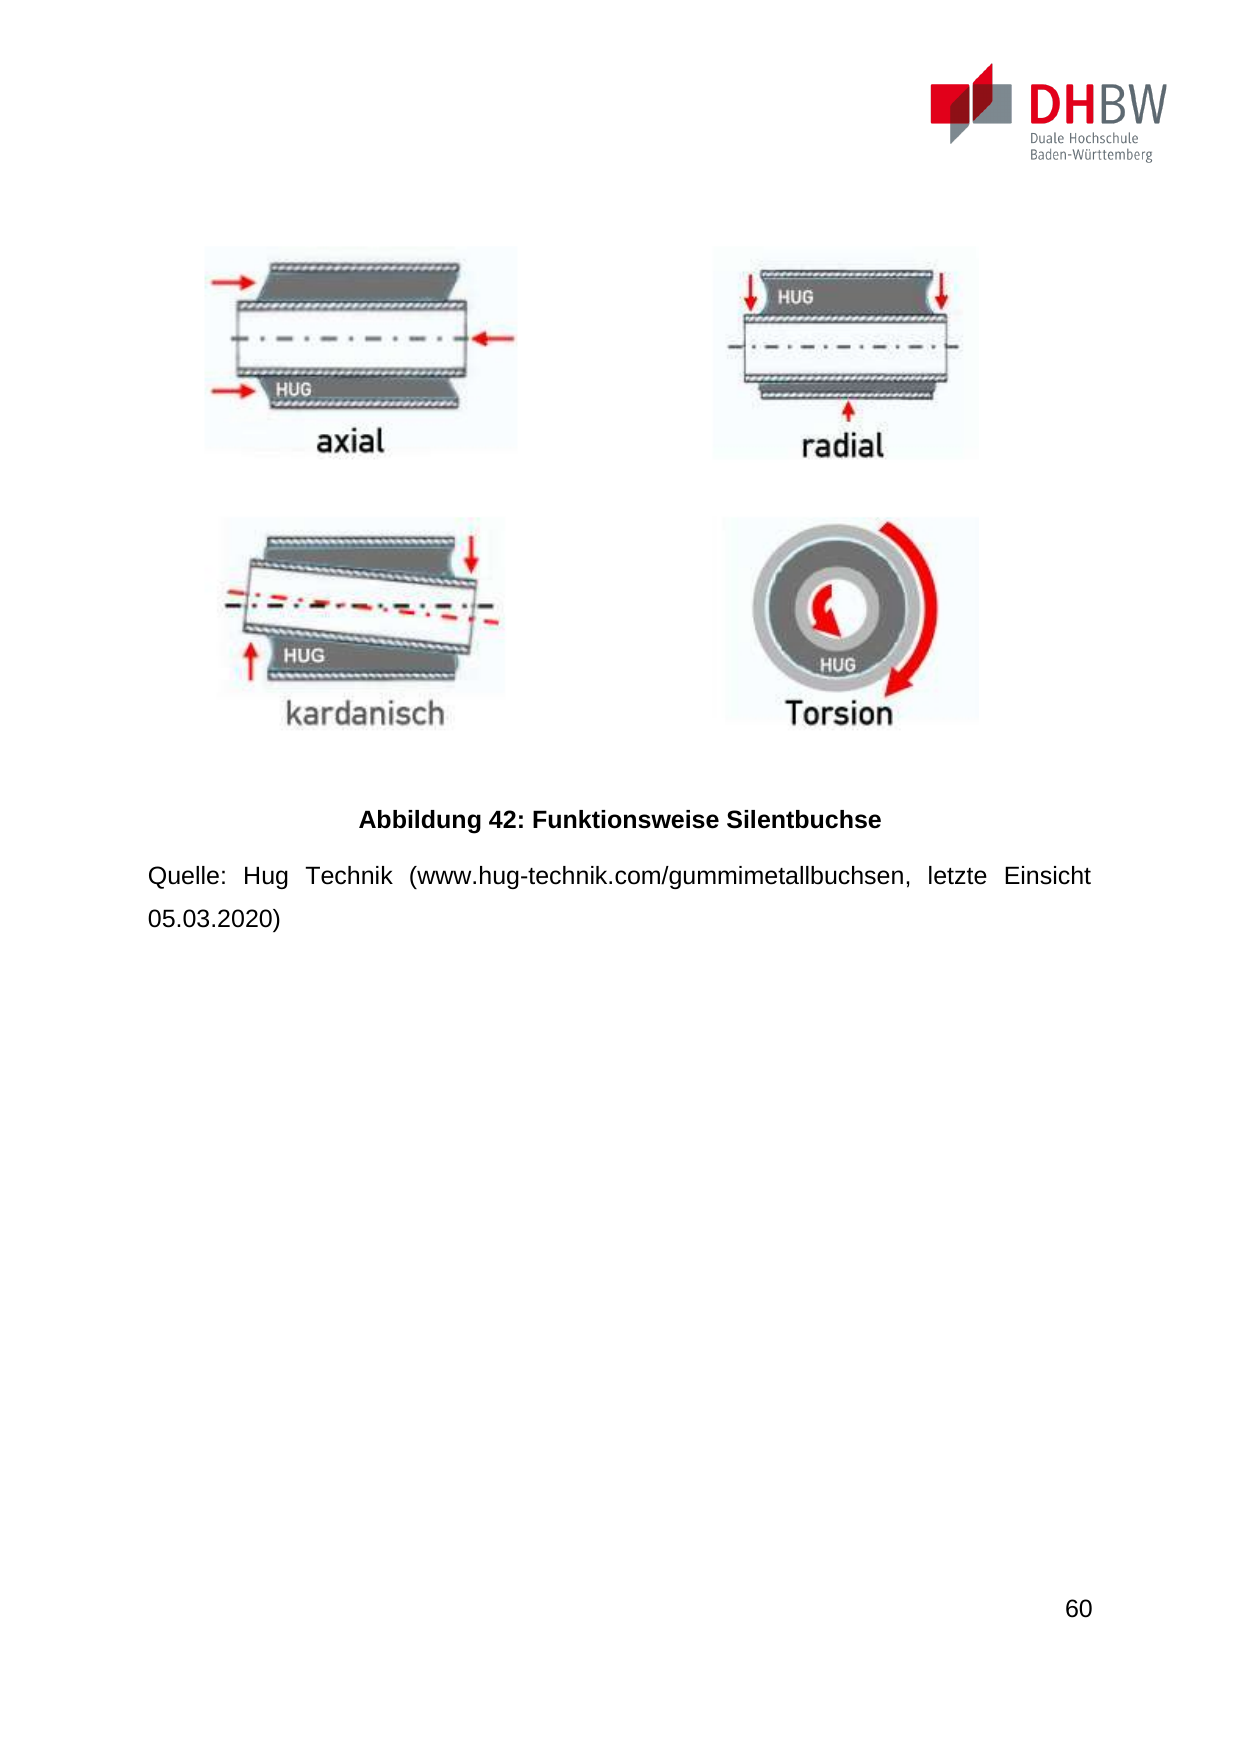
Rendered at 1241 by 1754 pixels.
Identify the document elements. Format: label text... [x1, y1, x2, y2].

text Quelle: Hug Technik (www.hug-technik.com/gummimetallbuchsen, letzte Einsicht 05.03.2020) [148, 861, 1092, 933]
picture [930, 63, 1167, 163]
picture [147, 206, 979, 779]
